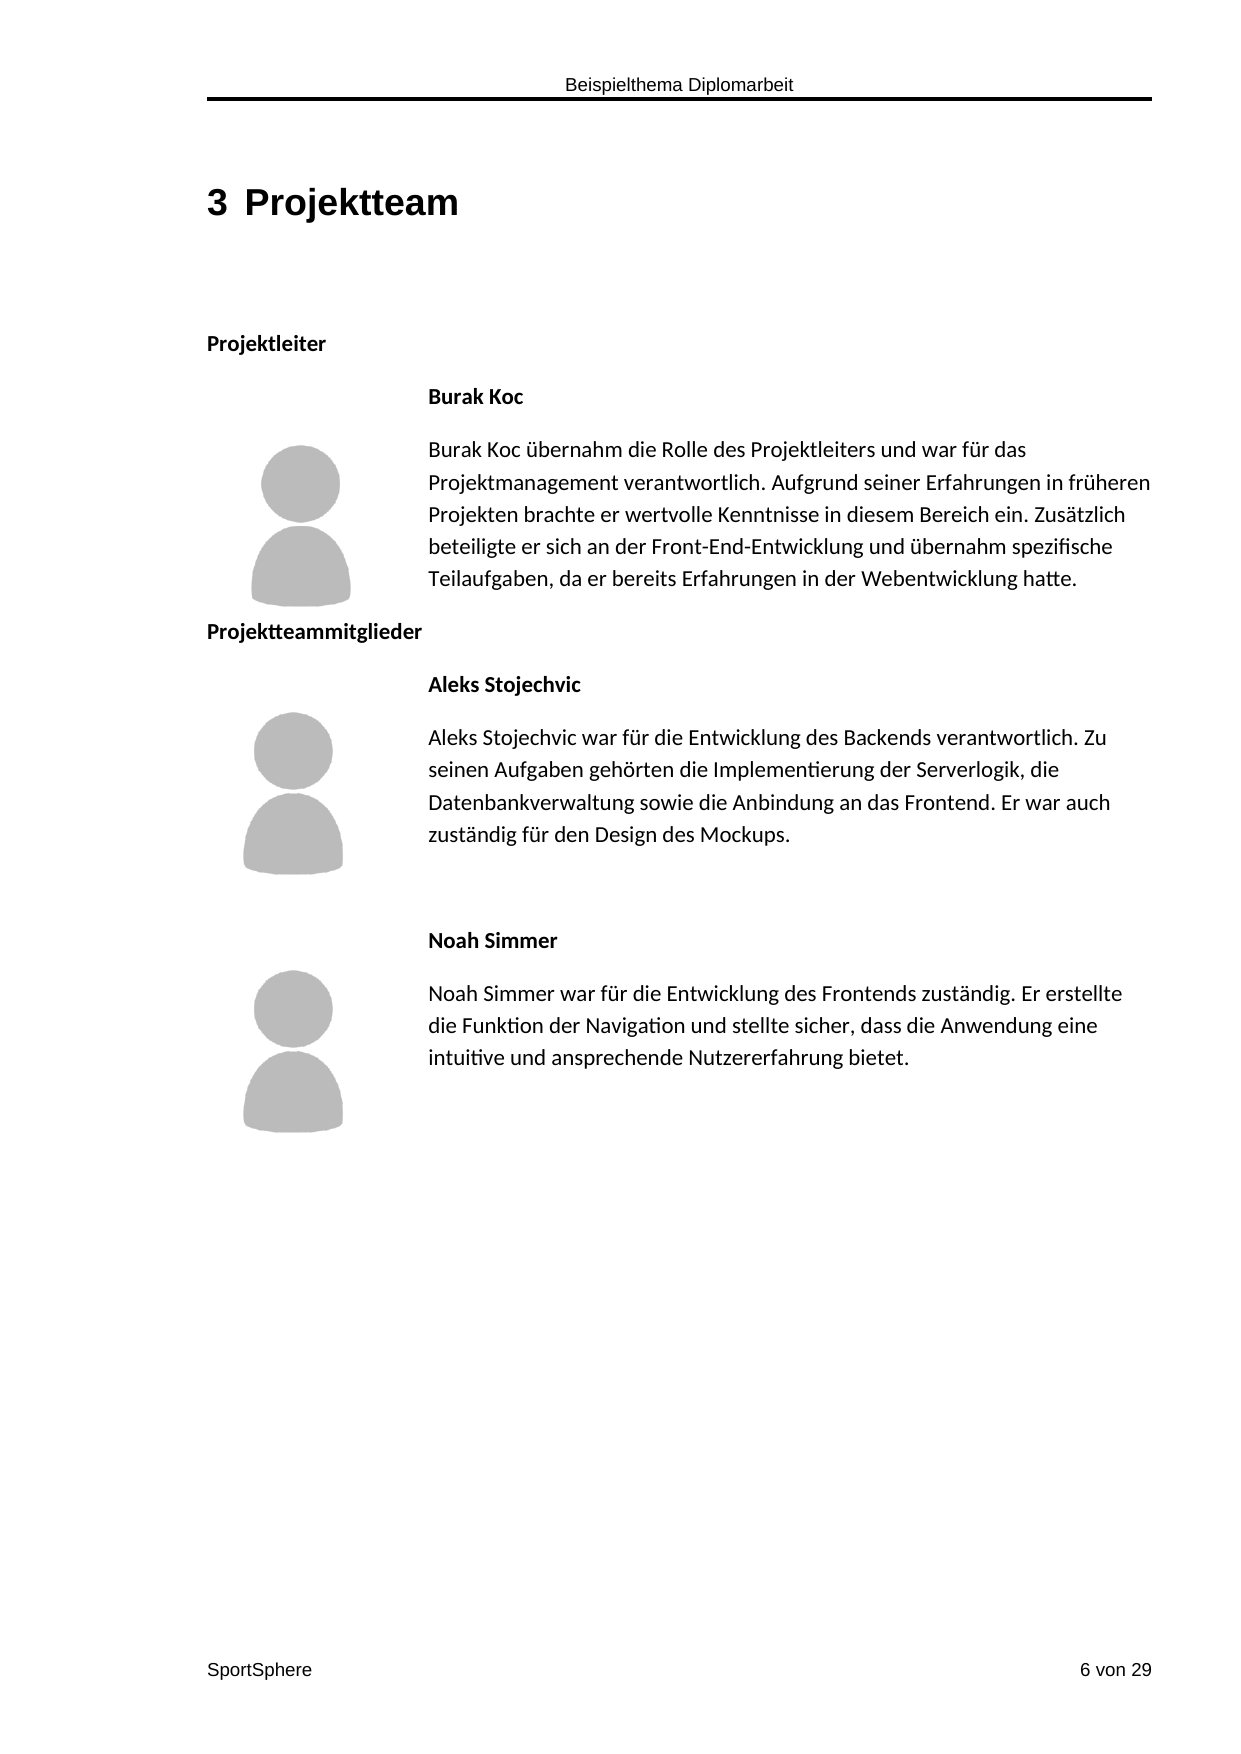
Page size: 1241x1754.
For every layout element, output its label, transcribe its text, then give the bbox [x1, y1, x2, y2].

text Aleks Stojechvic war für die Entwicklung des Backends verantwortlich. Zu seinen Aufgaben gehörten die Implementierung der Serverlogik, die Datenbankverwaltung sowie die Anbindung an das Frontend. Er war auch zuständig für den Design des Mockups. [428, 723, 1152, 848]
text Noah Simmer war für die Entwicklung des Frontends zuständig. Er erstellte die Funktion der Navigation und stellte sicher, dass die Anwendung eine intuitive und ansprechende Nutzererfahrung bietet. [428, 979, 1152, 1071]
text Noah Simmer [207, 926, 1152, 954]
text Projektleiter [207, 329, 1152, 357]
text Burak Koc [354, 382, 1152, 410]
text Aleks Stojechvic [207, 670, 1152, 698]
text Burak Koc übernahm die Rolle des Projektleiters und war für das Projektmanagement verantwortlich. Aufgrund seiner Erfahrungen in früheren Projekten brachte er wertvolle Kenntnisse in diesem Bereich ein. Zusätzlich beteiligte er sich an der Front-End-Entwicklung und übernahm spezifische Teilaufgaben, da er bereits Erfahrungen in der Webentwicklung hatte. [428, 435, 1152, 592]
picture [206, 703, 380, 877]
text Projektteammitglieder [207, 617, 1152, 645]
subtitle Projektteam [207, 181, 1152, 224]
picture [214, 436, 387, 609]
picture [206, 962, 380, 1135]
